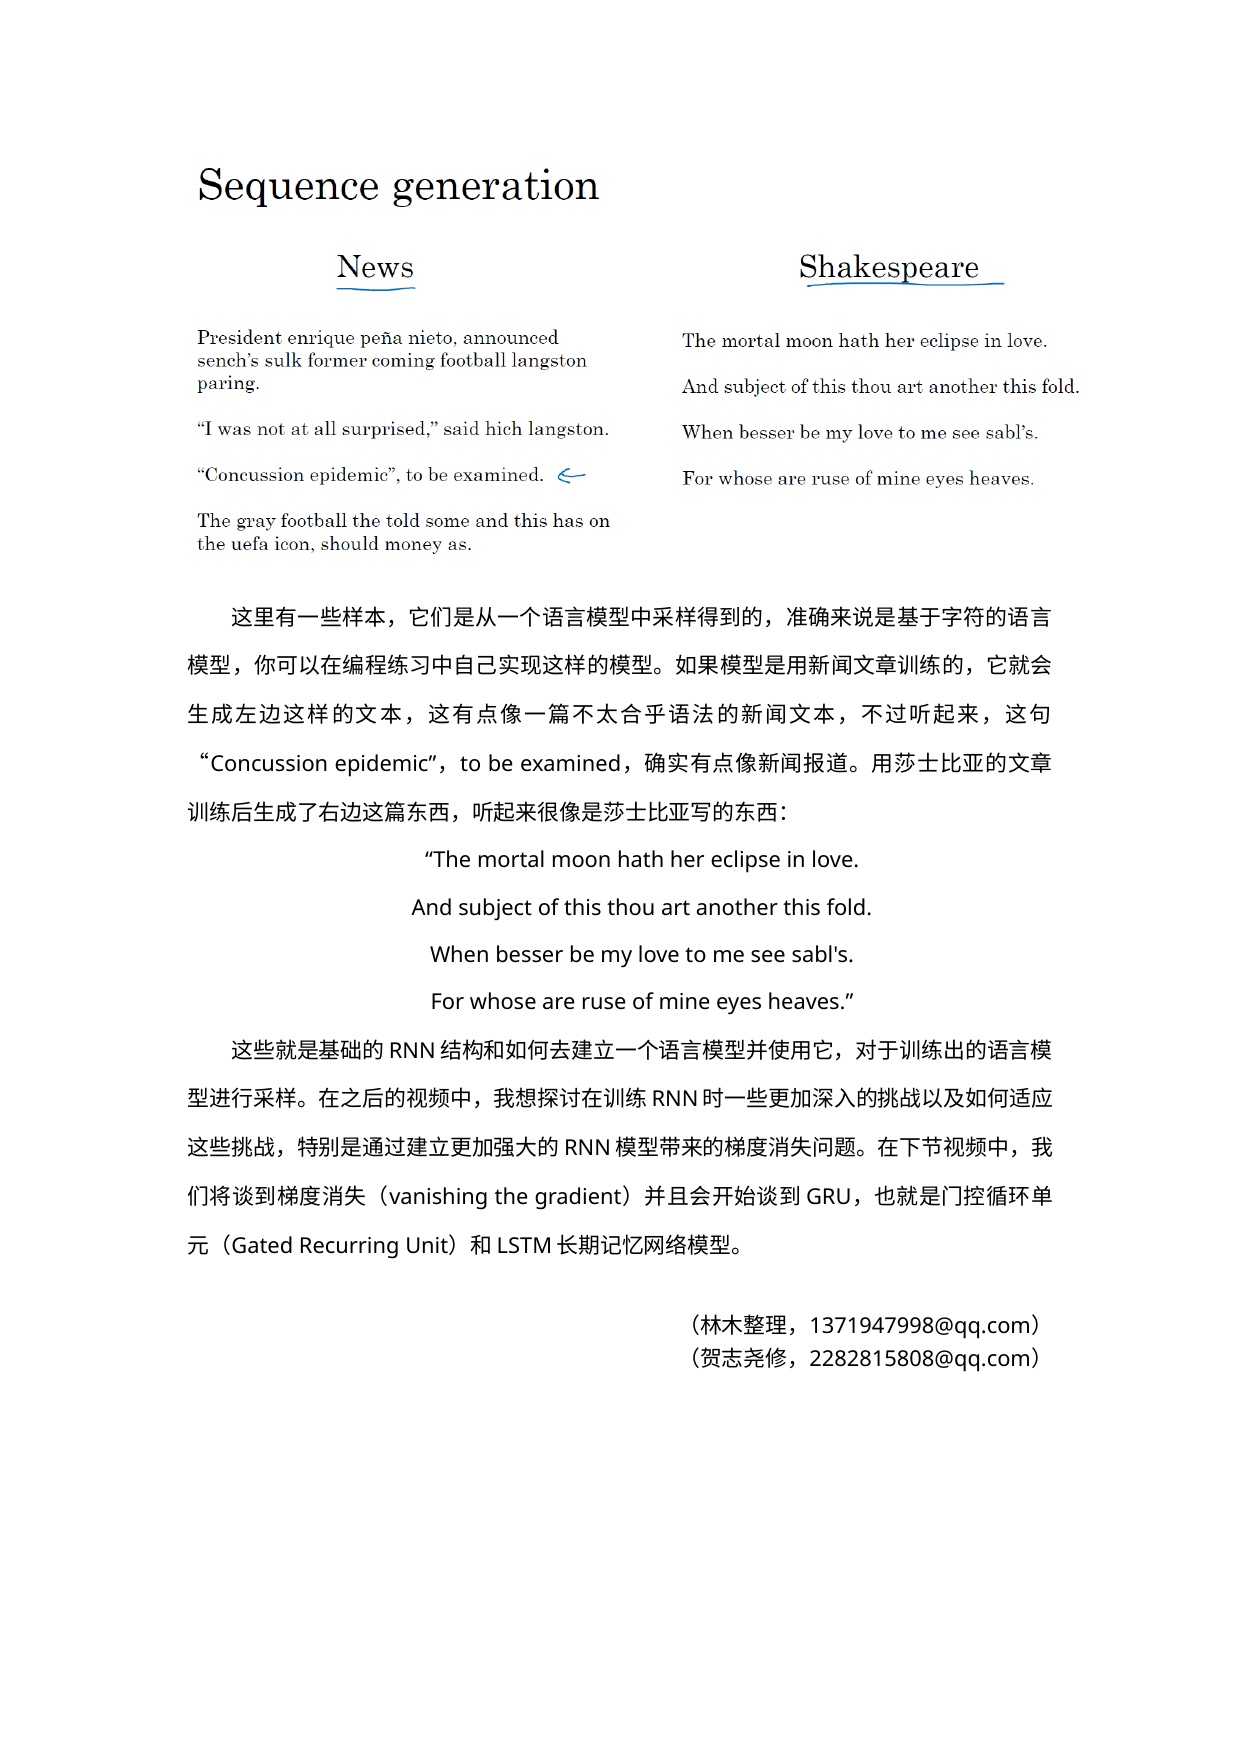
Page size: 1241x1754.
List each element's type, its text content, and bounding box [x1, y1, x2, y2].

text When besser be my love to me see sabl's. [187, 937, 1053, 970]
text （林木整理，1371947998@qq.com） [187, 1308, 1053, 1341]
text 这里有一些样本，它们是从一个语言模型中采样得到的，准确来说是基于字符的语言模型，你可以在编程练习中自己实现这样的模型。如果模型是用新闻文章训练的，它就会生成左边这样的文本，这有点像一篇不太合乎语法的新闻文本，不过听起来，这句“Concussion epidemic”，to be examined，确实有点像新闻报道。用莎士比亚的文章训练后生成了右边这篇东西，听起来很像是莎士比亚写的东西： [187, 599, 1053, 827]
text For whose are ruse of mine eyes heaves.” [187, 985, 1053, 1017]
text （贺志尧修，2282815808@qq.com） [187, 1341, 1053, 1373]
picture [187, 162, 1088, 559]
text “The mortal moon hath her eclipse in love. [187, 843, 1053, 875]
text And subject of this thou art another this fold. [187, 890, 1053, 923]
text 这些就是基础的RNN结构和如何去建立一个语言模型并使用它，对于训练出的语言模型进行采样。在之后的视频中，我想探讨在训练RNN时一些更加深入的挑战以及如何适应这些挑战，特别是通过建立更加强大的RNN模型带来的梯度消失问题。在下节视频中，我们将谈到梯度消失（vanishing the gradient）并且会开始谈到GRU，也就是门控循环单元（Gated Recurring Unit）和LSTM长期记忆网络模型。 [187, 1032, 1053, 1260]
